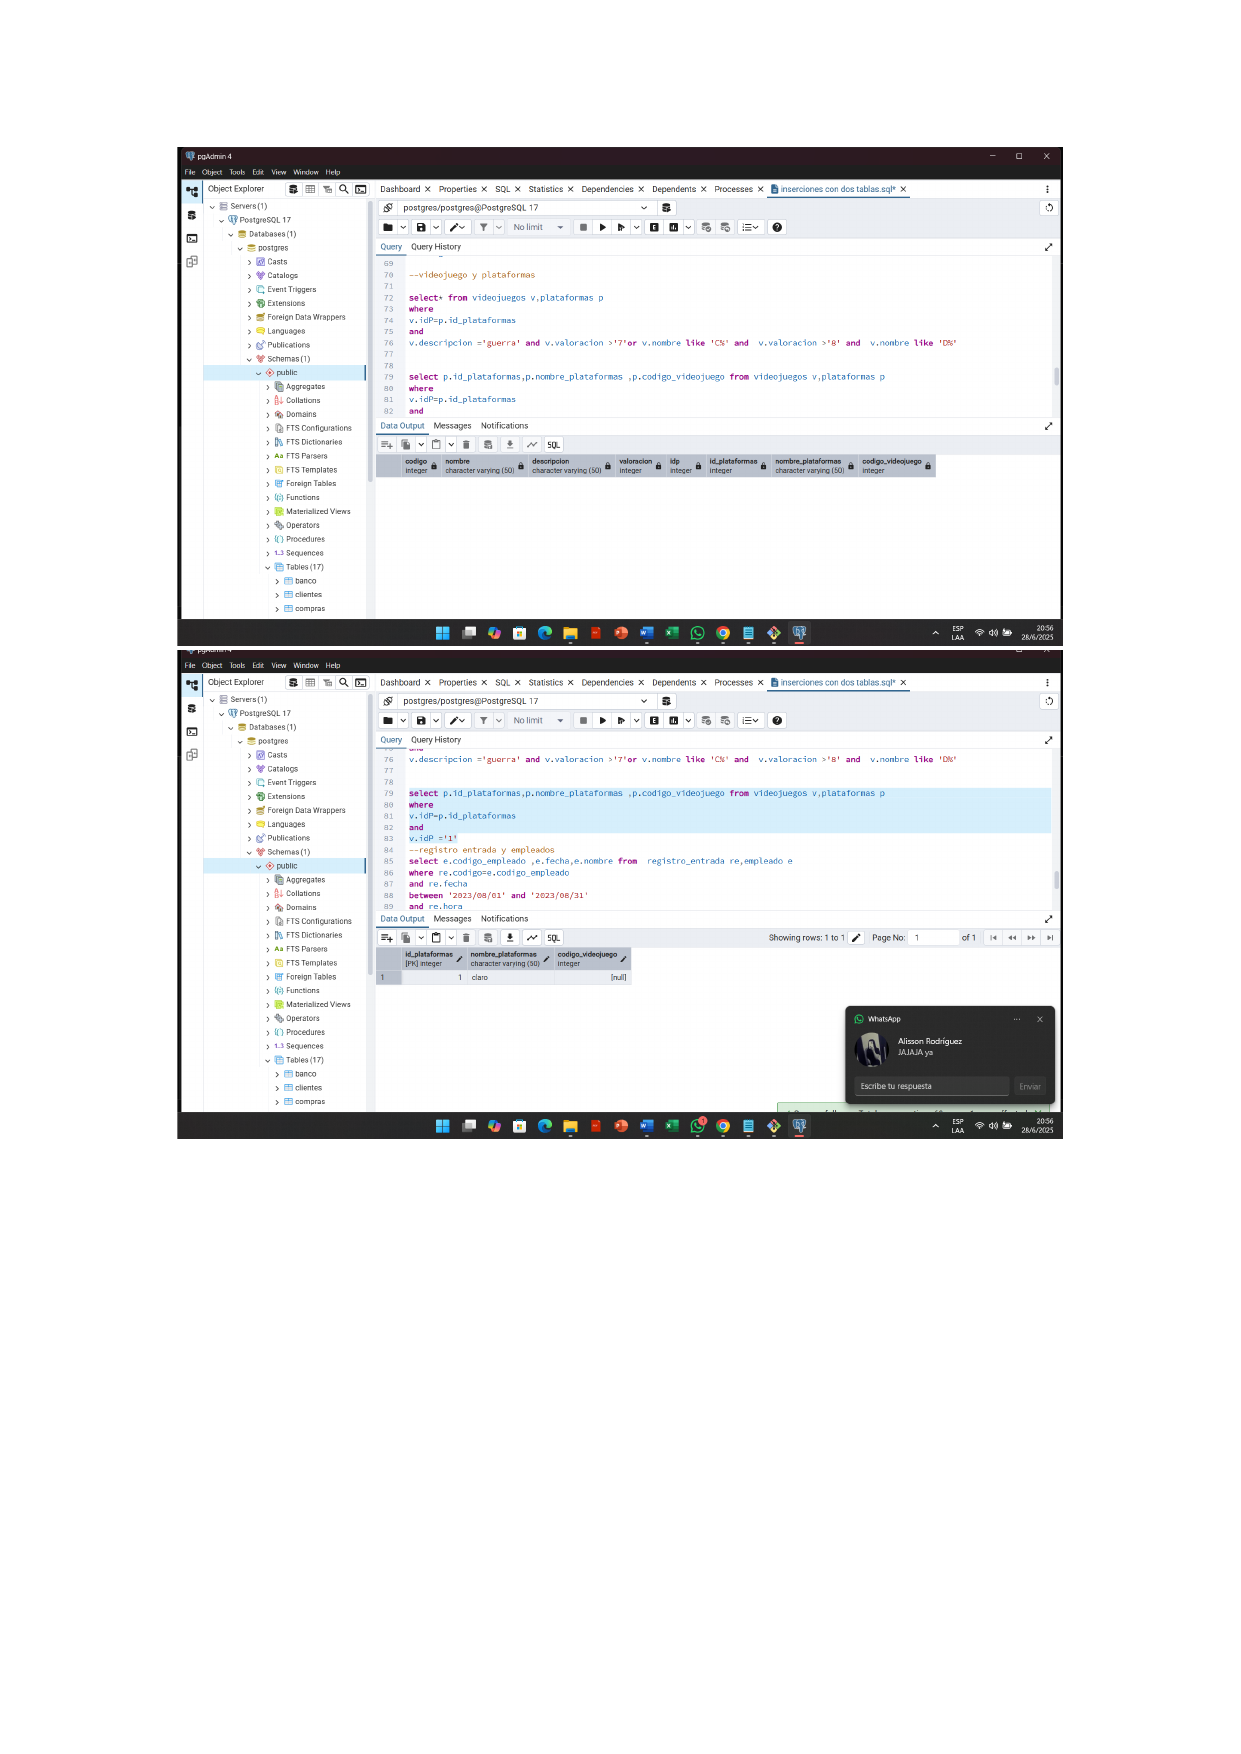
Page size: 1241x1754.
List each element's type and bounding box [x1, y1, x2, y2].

picture [177, 650, 1063, 1139]
picture [177, 147, 1063, 646]
